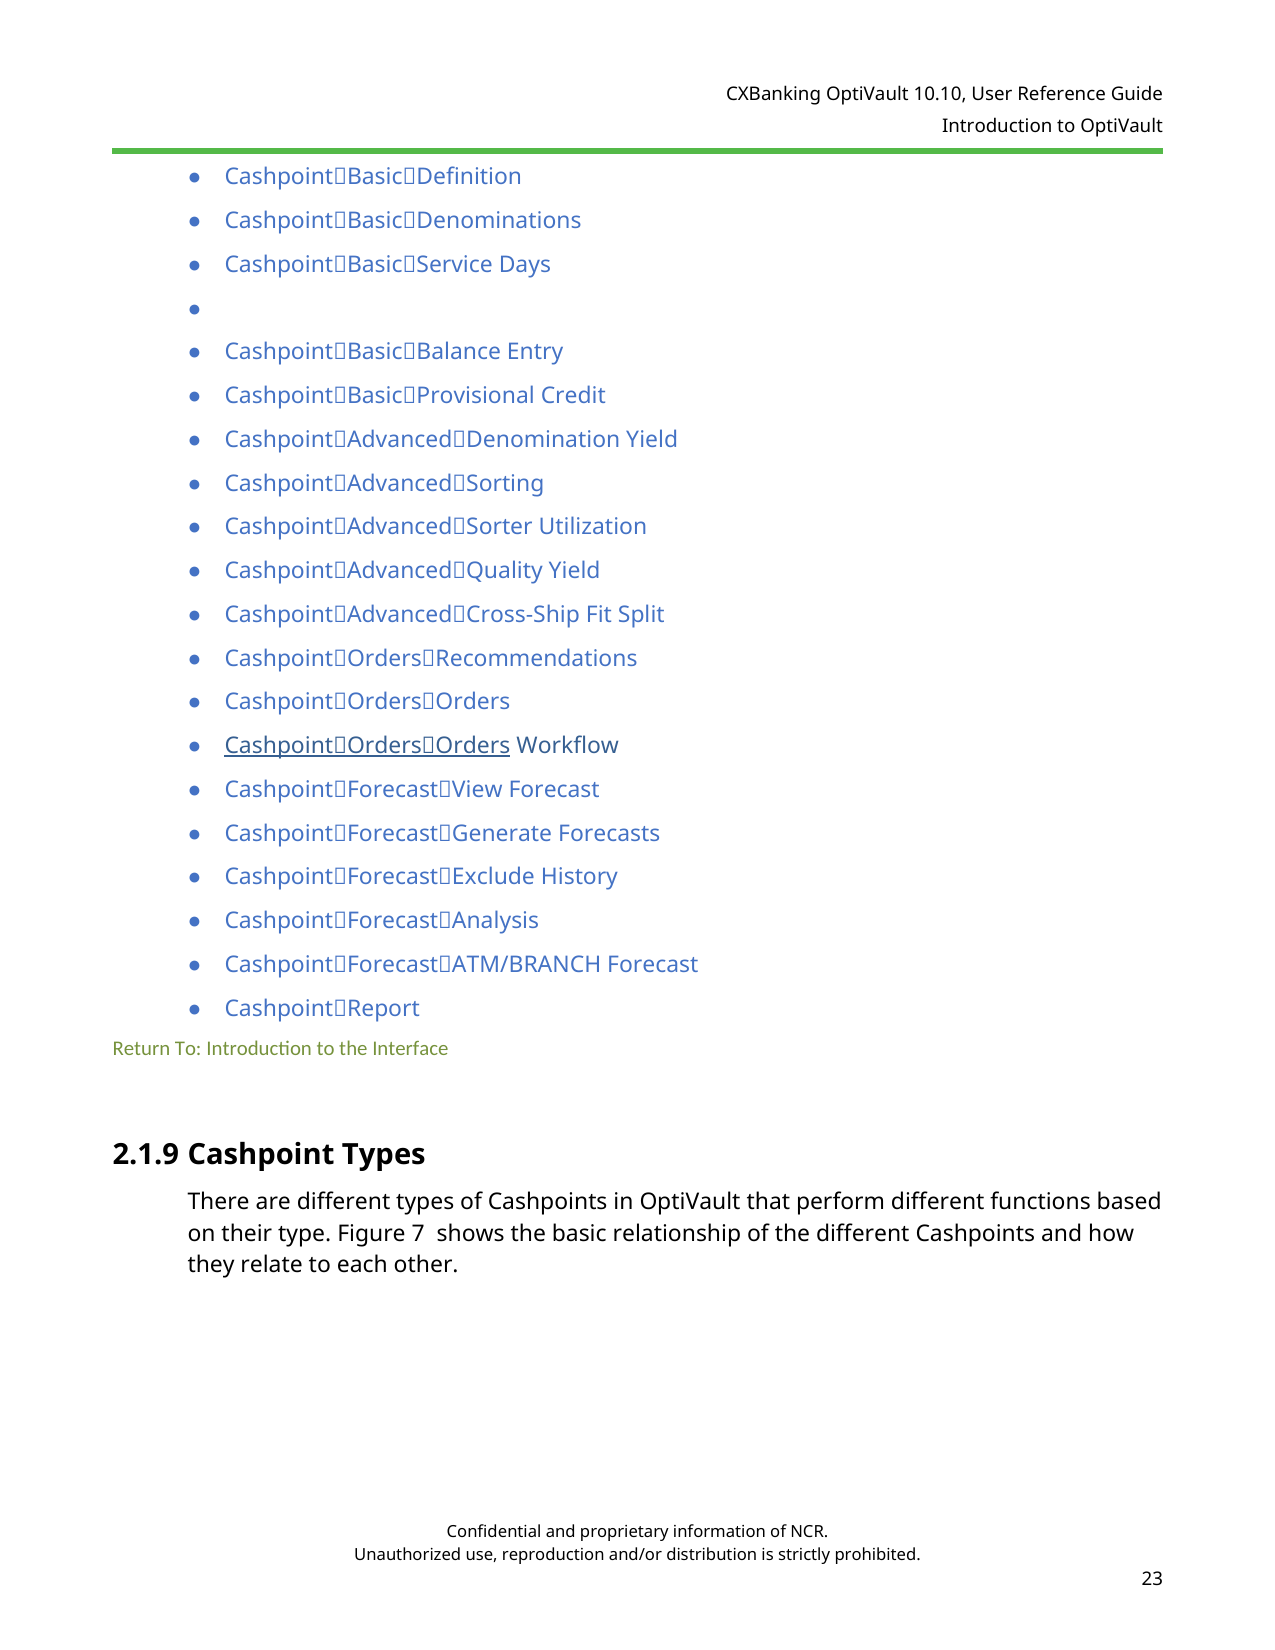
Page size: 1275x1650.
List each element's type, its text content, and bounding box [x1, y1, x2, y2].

list CashpointAdvancedSorting [187, 467, 1163, 498]
list CashpointAdvancedSorter Utilization [187, 510, 1163, 542]
list CashpointForecastGenerate Forecasts [187, 817, 1163, 848]
list CashpointReport [187, 992, 1163, 1023]
list CashpointForecastATM/BRANCH Forecast [187, 948, 1163, 979]
list CashpointOrdersOrders [187, 685, 1163, 717]
list CashpointBasicDenominations [187, 204, 1163, 235]
text Return To: Introduction to the Interface [112, 1035, 1163, 1061]
list CashpointOrdersRecommendations [187, 642, 1163, 673]
list CashpointOrdersOrders Workflow [187, 729, 1163, 760]
list CashpointForecastAnalysis [187, 904, 1163, 935]
list CashpointAdvancedCross-Ship Fit Split [187, 598, 1163, 629]
text There are different types of Cashpoints in OptiVault that perform different functions based on their type. Figure 7 shows the basic relationship of the different Cashpoints and how they relate to each other. [187, 1185, 1163, 1279]
list CashpointBasicBalance Entry [187, 335, 1163, 367]
list CashpointAdvancedQuality Yield [187, 554, 1163, 585]
list CashpointForecastExclude History [187, 860, 1163, 892]
list CashpointForecastView Forecast [187, 773, 1163, 804]
list CashpointBasicDefinition [187, 160, 1163, 192]
subtitle Cashpoint Types [112, 1133, 1163, 1173]
list CashpointBasicService Days [187, 248, 1163, 279]
list CashpointBasicCashpoints [187, 292, 1163, 323]
list CashpointAdvancedDenomination Yield [187, 423, 1163, 454]
list CashpointBasicProvisional Credit [187, 379, 1163, 410]
